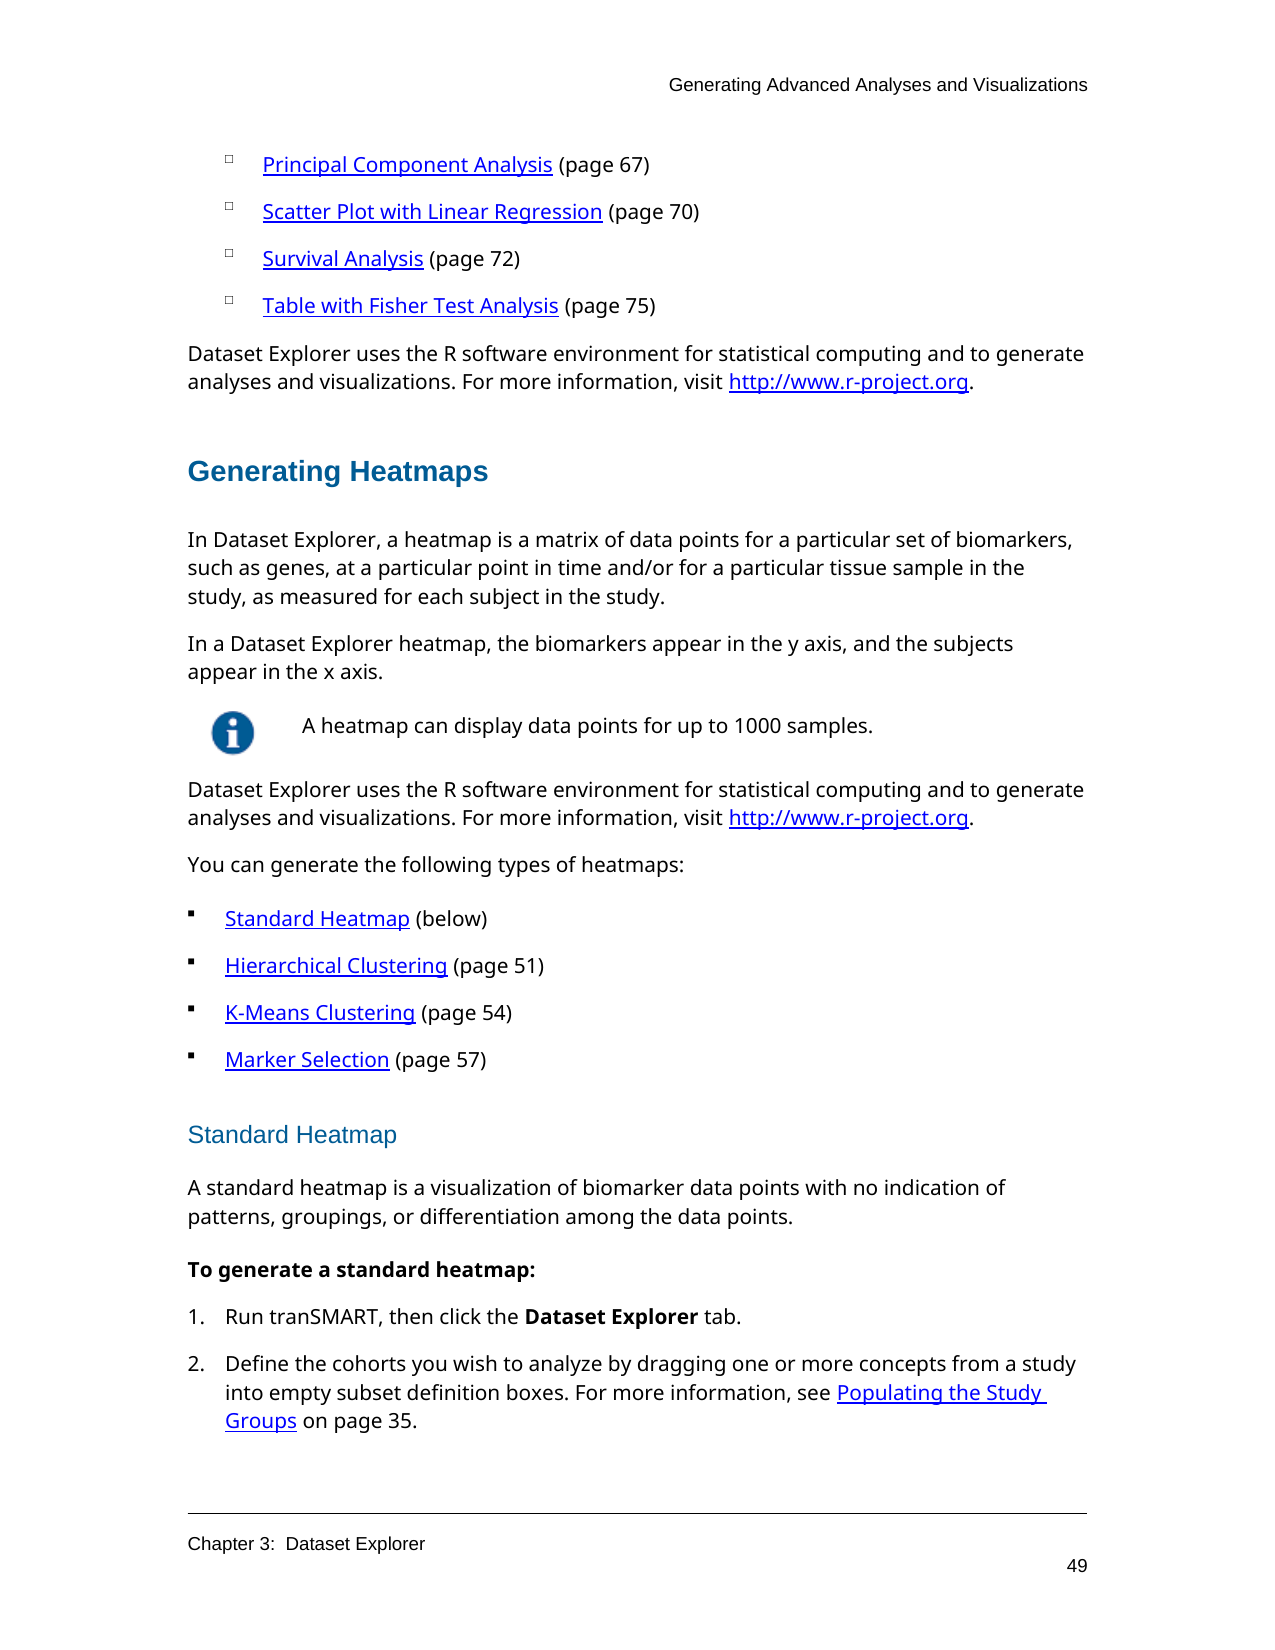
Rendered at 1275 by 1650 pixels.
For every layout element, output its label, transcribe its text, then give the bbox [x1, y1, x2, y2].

list To generate a standard heatmap: [187, 1255, 1087, 1284]
subtitle Generating Heatmaps [187, 454, 1087, 487]
table_header [176, 711, 291, 775]
table_header A heatmap can display data points for up to 1000 samples. [291, 711, 1099, 775]
list Run tranSMART, then click the Dataset Explorer tab. [187, 1302, 1087, 1331]
text A standard heatmap is a visualization of biomarker data points with no indication of patterns, groupings, or differentiation among the data points. [187, 1173, 1087, 1230]
text Dataset Explorer uses the R software environment for statistical computing and to generate analyses and visualizations. For more information, visit http://www.r-project.org. [187, 775, 1153, 832]
text Dataset Explorer uses the R software environment for statistical computing and to generate analyses and visualizations. For more information, visit http://www.r-project.org. [187, 339, 1153, 396]
text In a Dataset Explorer heatmap, the biomarkers appear in the y axis, and the subjects appear in the x axis. [187, 629, 1087, 686]
text In Dataset Explorer, a heatmap is a matrix of data points for a particular set of biomarkers, such as genes, at a particular point in time and/or for a particular tissue sample in the study, as measured for each subject in the study. [187, 525, 1087, 610]
list () [187, 904, 1087, 932]
subtitle Standard Heatmap [187, 1119, 1087, 1148]
picture [205, 711, 262, 756]
text You can generate the following types of heatmaps: [187, 850, 1087, 879]
